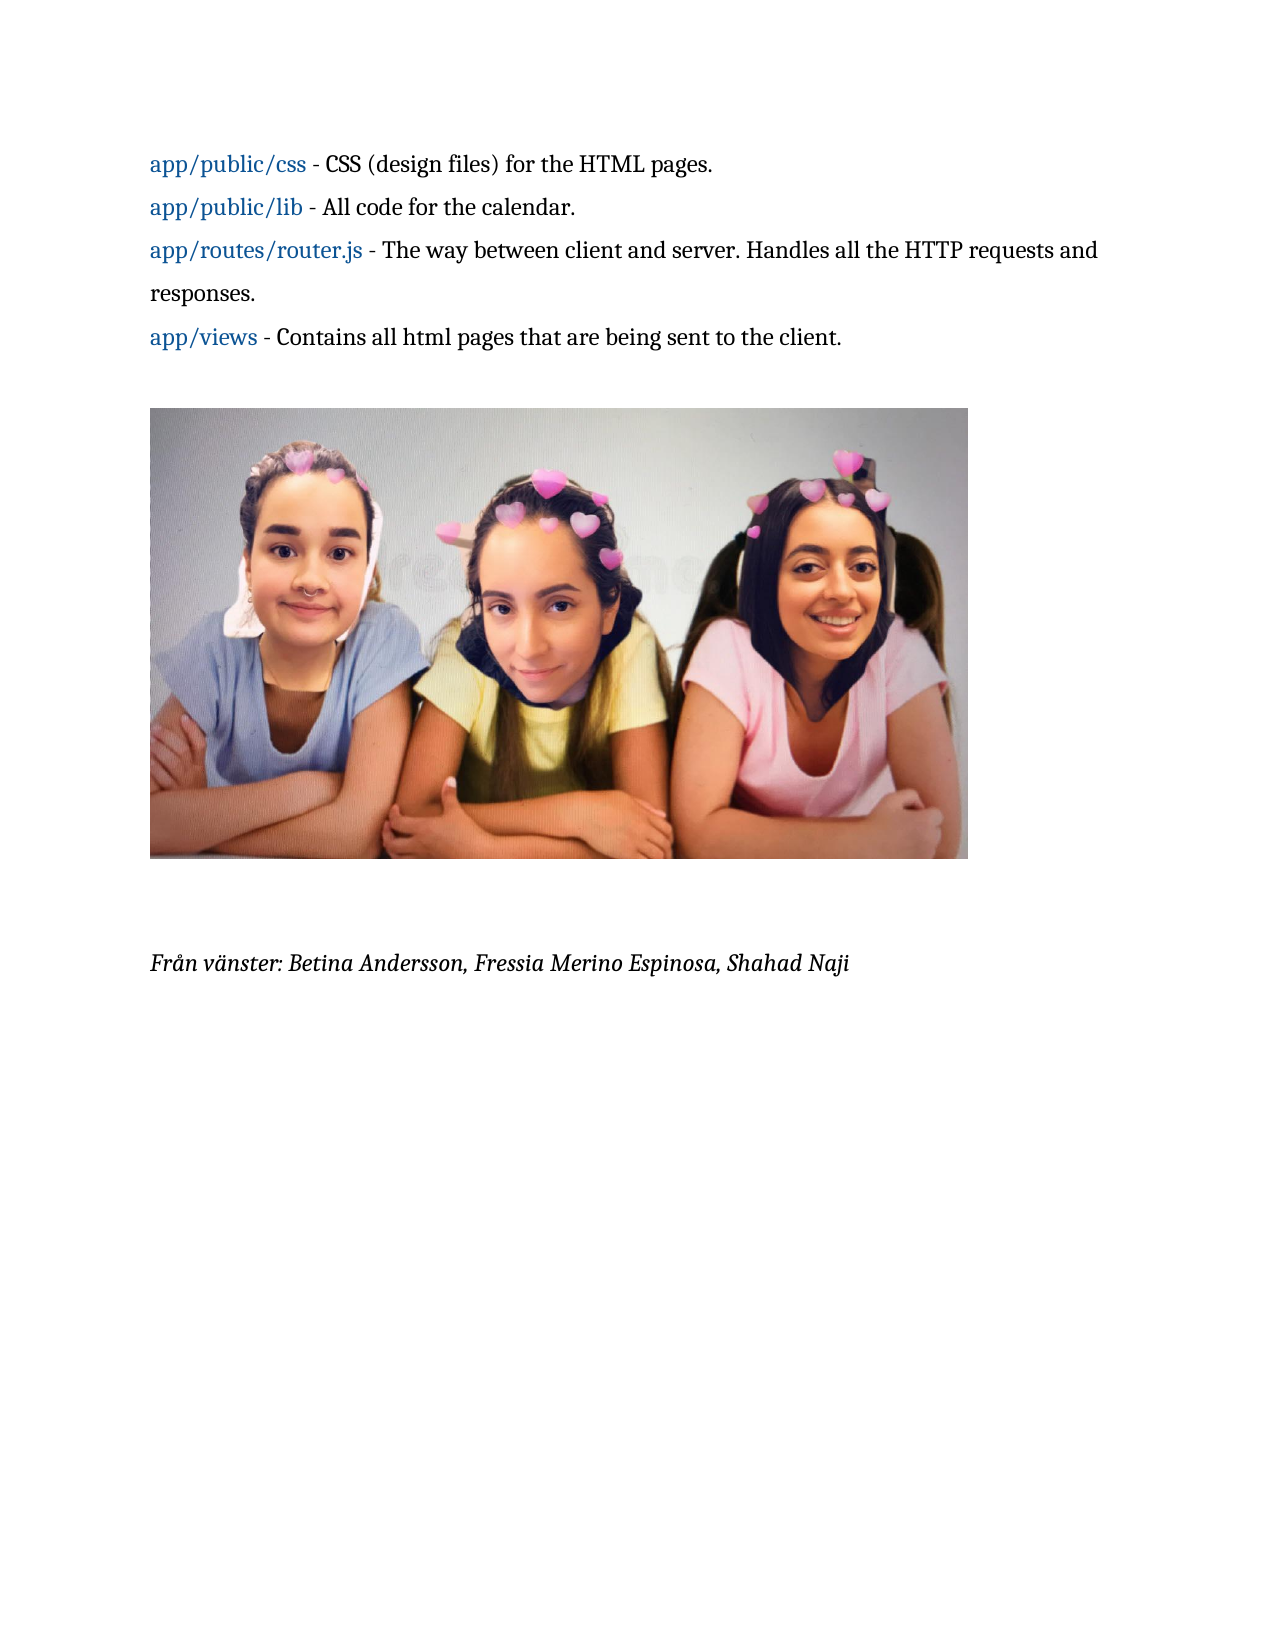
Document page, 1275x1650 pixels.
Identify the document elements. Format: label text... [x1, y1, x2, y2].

text Från vänster: Betina Andersson, Fressia Merino Espinosa, Shahad Naji [150, 949, 1125, 978]
text app/public/lib - All code for the calendar. [150, 193, 1125, 222]
text app/views - Contains all html pages that are being sent to the client. [150, 322, 1125, 351]
text app/public/css - CSS (design files) for the HTML pages. [150, 150, 1125, 179]
text app/routes/router.js - The way between client and server. Handles all the HTTP requests and responses. [150, 236, 1125, 308]
picture [150, 408, 968, 859]
